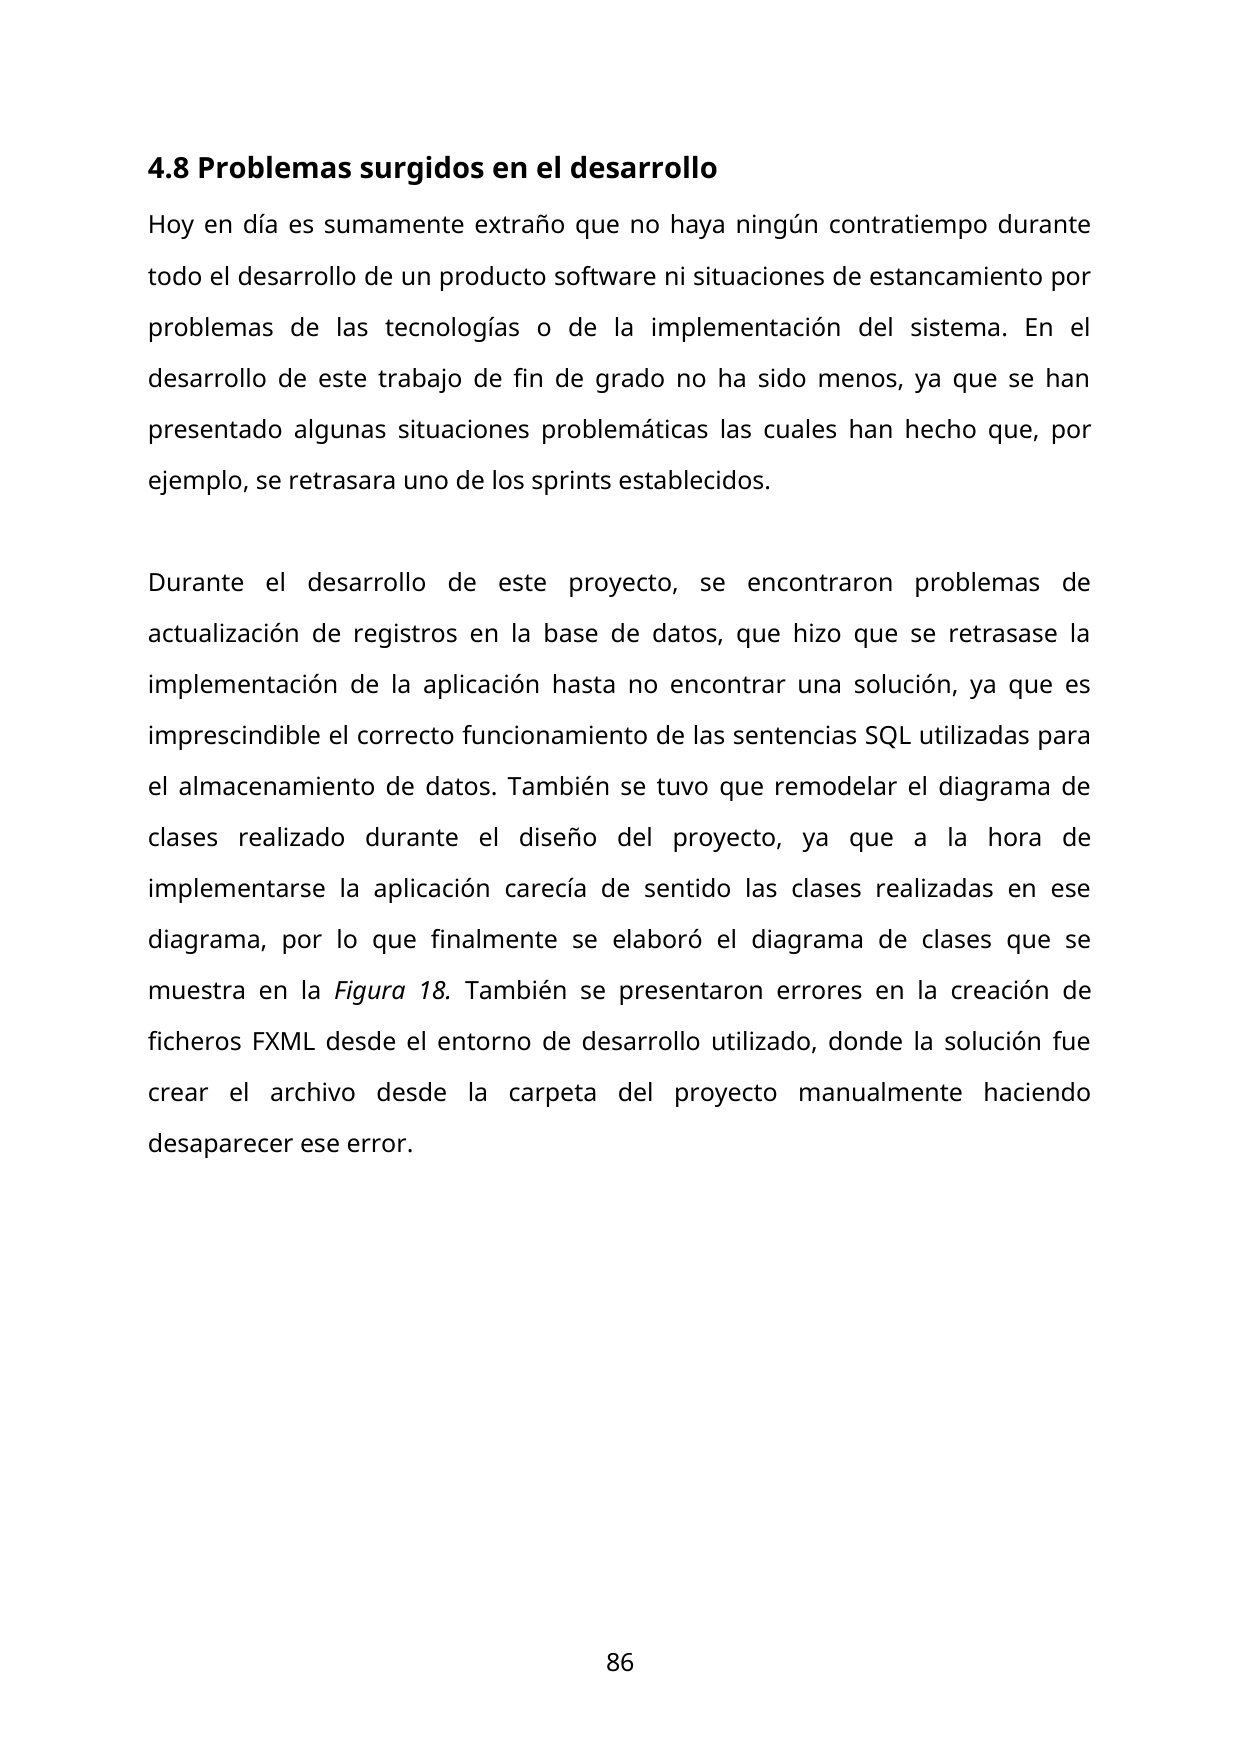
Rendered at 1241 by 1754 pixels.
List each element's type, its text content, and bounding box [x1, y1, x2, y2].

text Durante el desarrollo de este proyecto, se encontraron problemas de actualización de registros en la base de datos, que hizo que se retrasase la implementación de la aplicación hasta no encontrar una solución, ya que es imprescindible el correcto funcionamiento de las sentencias SQL utilizadas para el almacenamiento de datos. También se tuvo que remodelar el diagrama de clases realizado durante el diseño del proyecto, ya que a la hora de implementarse la aplicación carecía de sentido las clases realizadas en ese diagrama, por lo que finalmente se elaboró el diagrama de clases que se muestra en la Figura 18. También se presentaron errores en la creación de ficheros FXML desde el entorno de desarrollo utilizado, donde la solución fue crear el archivo desde la carpeta del proyecto manualmente haciendo desaparecer ese error. [148, 564, 1092, 1160]
text 4.8 Problemas surgidos en el desarrollo [148, 148, 1092, 187]
text Hoy en día es sumamente extraño que no haya ningún contratiempo durante todo el desarrollo de un producto software ni situaciones de estancamiento por problemas de las tecnologías o de la implementación del sistema. En el desarrollo de este trabajo de fin de grado no ha sido menos, ya que se han presentado algunas situaciones problemáticas las cuales han hecho que, por ejemplo, se retrasara uno de los sprints establecidos. [148, 207, 1092, 496]
